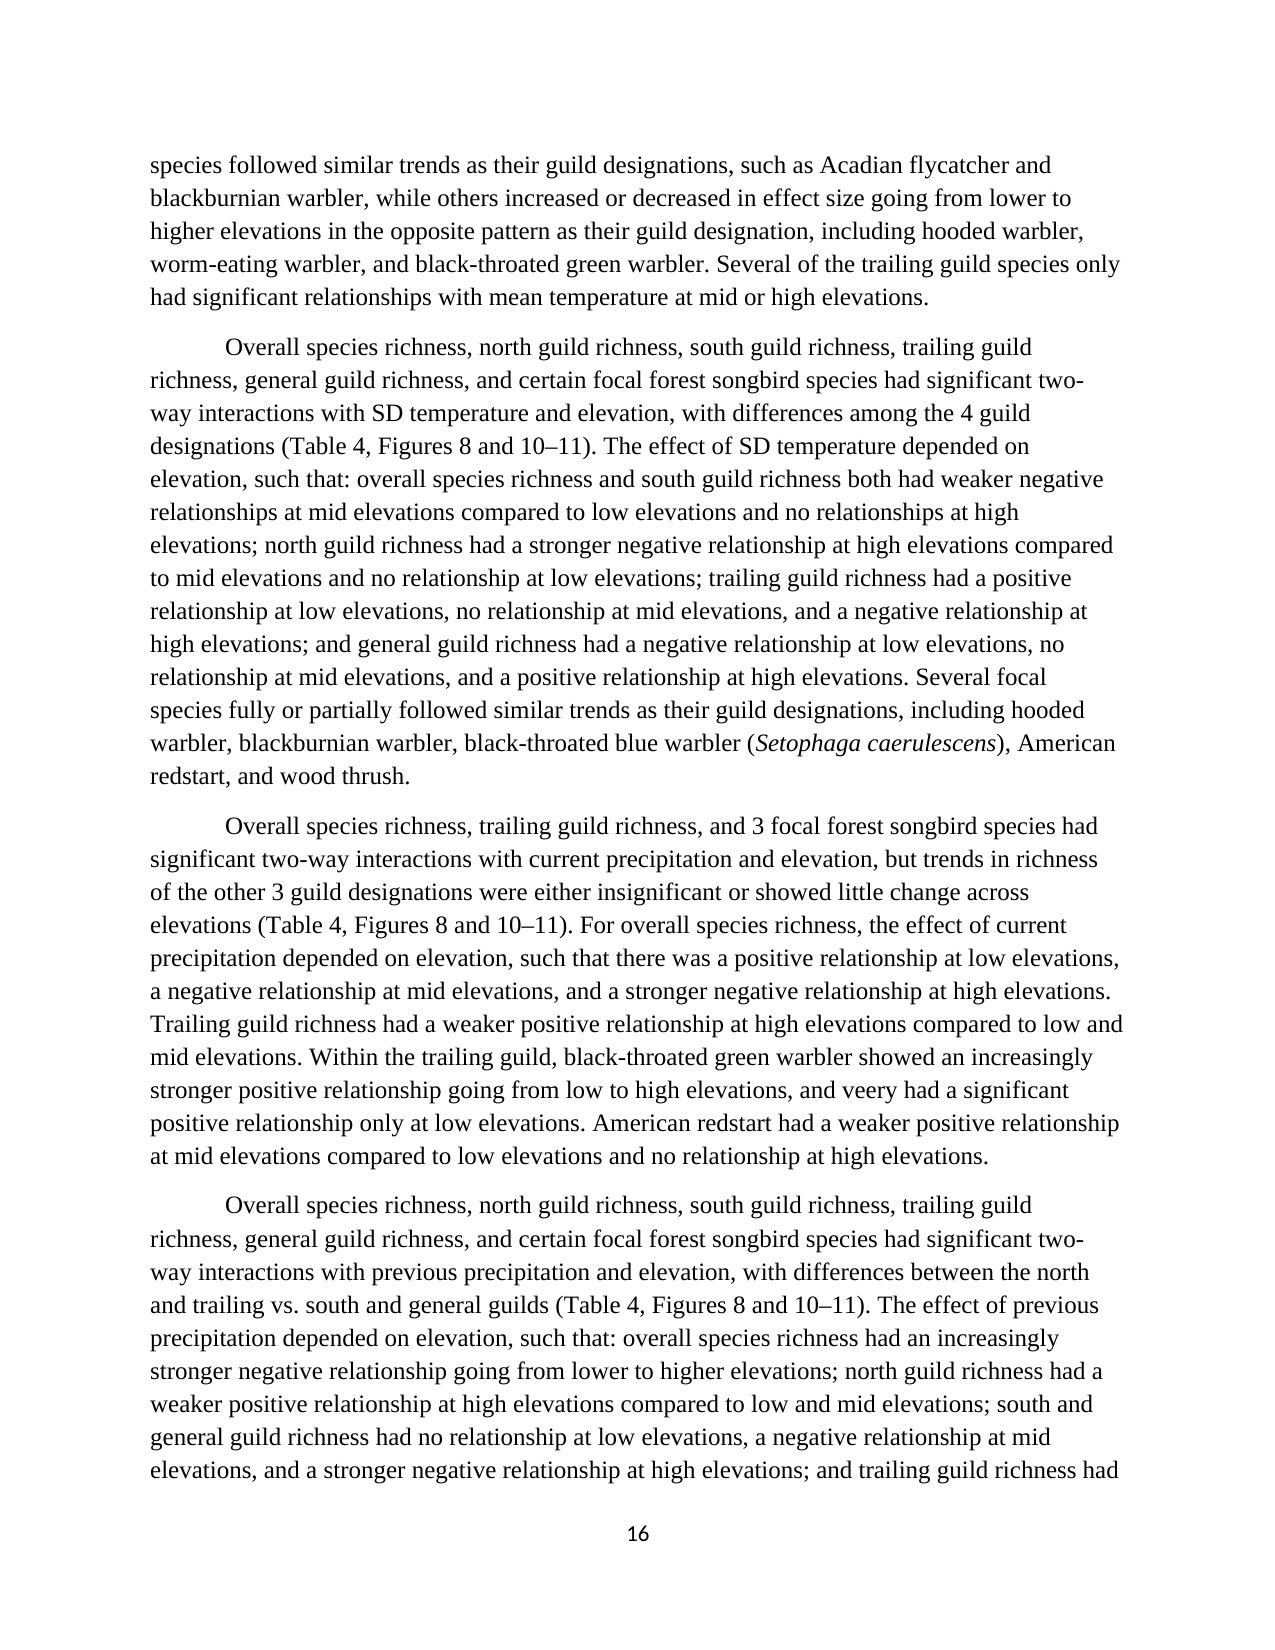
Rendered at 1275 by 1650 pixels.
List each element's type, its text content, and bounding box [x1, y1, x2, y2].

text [150, 1191, 1125, 1483]
text Overall species richness, trailing guild richness, and 3 focal forest songbird species had significant two-way interactions with current precipitation and elevation, but trends in richness of the other 3 guild designations were either insignificant or showed little change across elevations (Table 4, Figures 8 and 10–11). For overall species richness, the effect of current precipitation depended on elevation, such that there was a positive relationship at low elevations, a negative relationship at mid elevations, and a stronger negative relationship at high elevations. Trailing guild richness had a weaker positive relationship at high elevations compared to low and mid elevations. Within the trailing guild, black-throated green warbler showed an increasingly stronger positive relationship going from low to high elevations, and veery had a significant positive relationship only at low elevations. American redstart had a weaker positive relationship at mid elevations compared to low elevations and no relationship at high elevations. [150, 811, 1125, 1170]
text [150, 150, 1125, 311]
text Overall species richness, north guild richness, south guild richness, trailing guild richness, general guild richness, and certain focal forest songbird species had significant two-way interactions with SD temperature and elevation, with differences among the 4 guild designations (Table 4, Figures 8 and 10–11). The effect of SD temperature depended on elevation, such that: overall species richness and south guild richness both had weaker negative relationships at mid elevations compared to low elevations and no relationships at high elevations; north guild richness had a stronger negative relationship at high elevations compared to mid elevations and no relationship at low elevations; trailing guild richness had a positive relationship at low elevations, no relationship at mid elevations, and a negative relationship at high elevations; and general guild richness had a negative relationship at low elevations, no relationship at mid elevations, and a positive relationship at high elevations. Several focal species fully or partially followed similar trends as their guild designations, including hooded warbler, blackburnian warbler, black-throated blue warbler (Setophaga caerulescens), American redstart, and wood thrush. [150, 332, 1125, 790]
